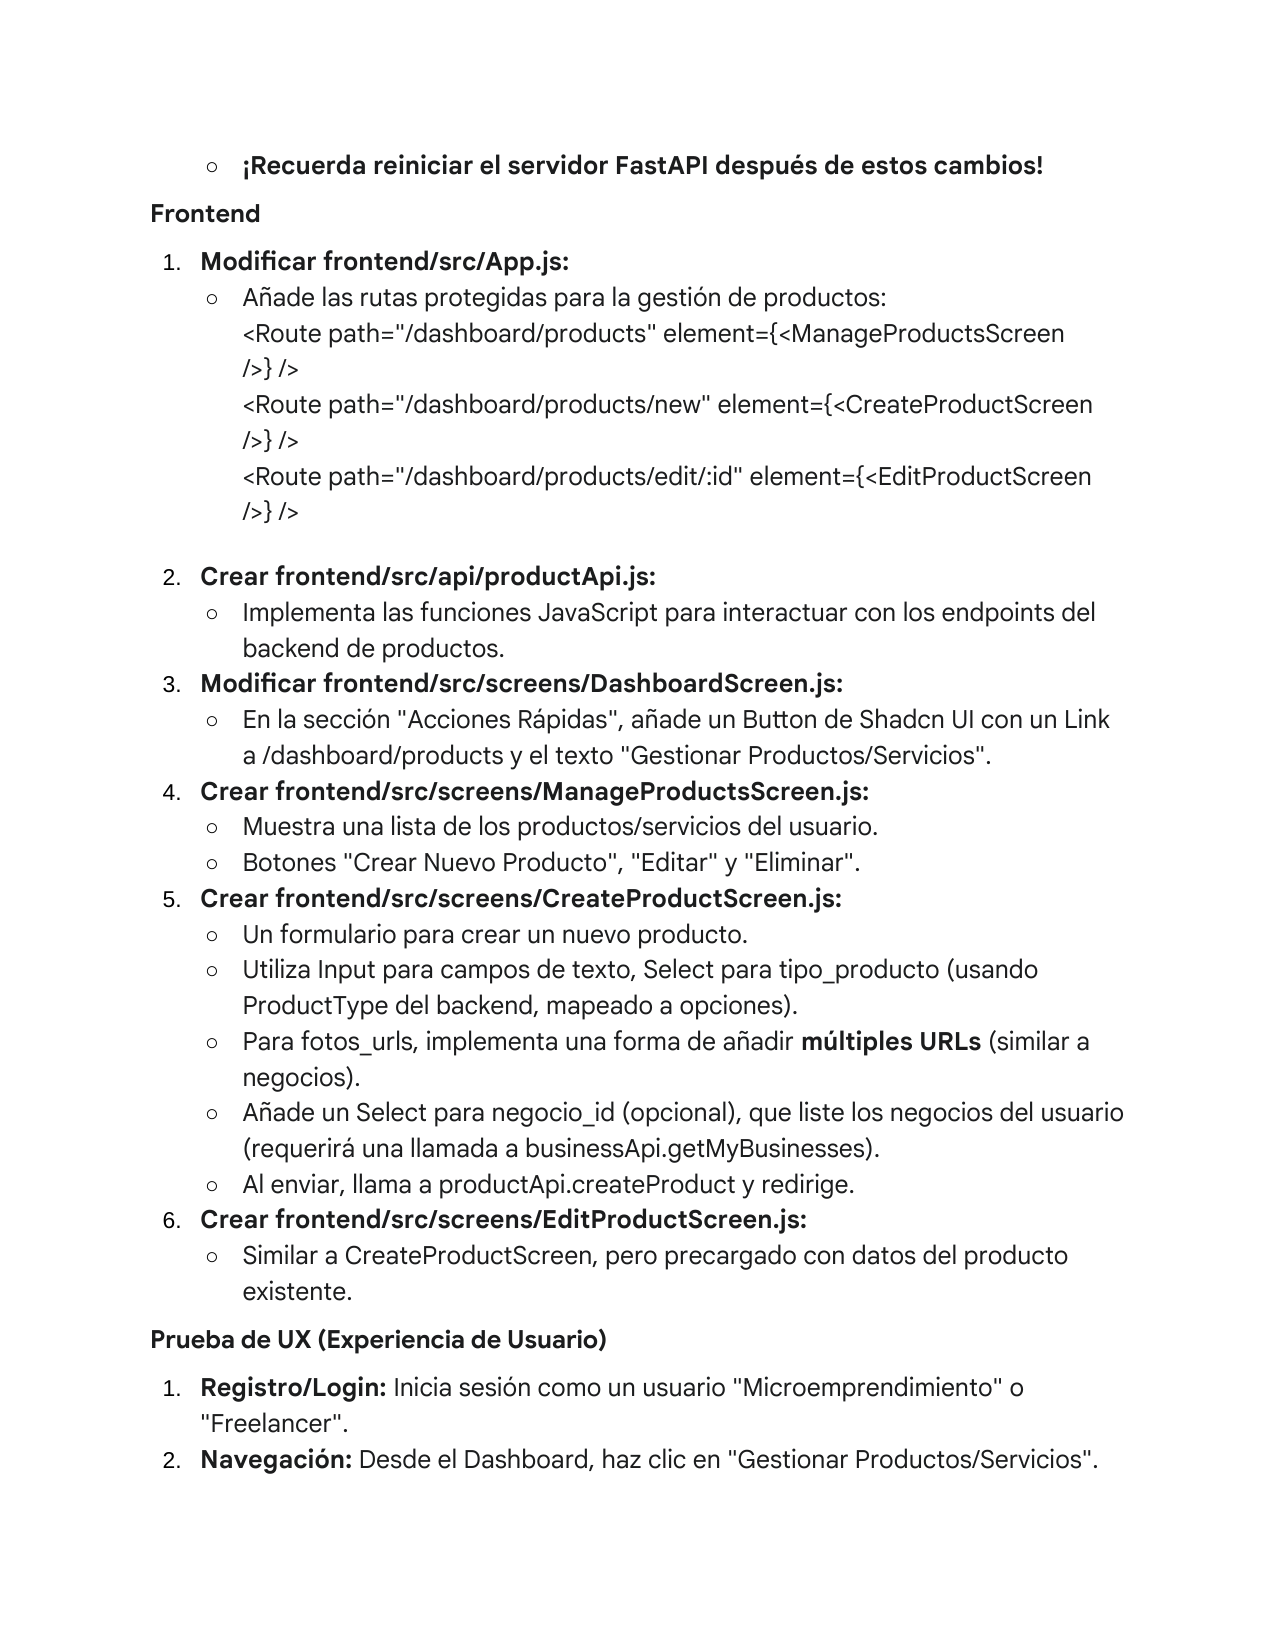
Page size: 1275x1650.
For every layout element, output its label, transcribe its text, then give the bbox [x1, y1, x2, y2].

list Utiliza Input para campos de texto, Select para tipo_producto (usando ProductType del backend, mapeado a opciones). [205, 954, 1125, 1022]
list ¡Recuerda reiniciar el servidor FastAPI después de estos cambios! [205, 150, 1125, 181]
list Implementa las funciones JavaScript para interactuar con los endpoints del backend de productos. [205, 597, 1125, 664]
list En la sección "Acciones Rápidas", añade un Button de Shadcn UI con un Link a /dashboard/products y el texto "Gestionar Productos/Servicios". [205, 704, 1125, 772]
list Añade un Select para negocio_id (opcional), que liste los negocios del usuario (requerirá una llamada a businessApi.getMyBusinesses). [205, 1097, 1125, 1164]
list Registro/Login: Inicia sesión como un usuario "Microemprendimiento" o "Freelancer". [162, 1373, 1125, 1440]
list Al enviar, llama a productApi.createProduct y redirige. [205, 1169, 1125, 1200]
list Un formulario para crear un nuevo producto. [205, 919, 1125, 950]
list Modificar frontend/src/screens/DashboardScreen.js: [162, 669, 1125, 700]
list Añade las rutas protegidas para la gestión de productos: <Route path="/dashboard/products" element={<ManageProductsScreen />} /> <Route path="/dashboard/products/new" element={<CreateProductScreen />} /> <Route path="/dashboard/products/edit/:id" element={<EditProductScreen />} /> [205, 282, 1125, 558]
subtitle Frontend [150, 198, 1125, 229]
list Crear frontend/src/screens/CreateProductScreen.js: [162, 883, 1125, 914]
list Crear frontend/src/screens/EditProductScreen.js: [162, 1205, 1125, 1236]
list Para fotos_urls, implementa una forma de añadir múltiples URLs (similar a negocios). [205, 1026, 1125, 1093]
list Crear frontend/src/screens/ManageProductsScreen.js: [162, 776, 1125, 807]
subtitle Prueba de UX (Experiencia de Usuario) [150, 1324, 1125, 1356]
list Modificar frontend/src/App.js: [162, 246, 1125, 278]
list Navegación: Desde el Dashboard, haz clic en "Gestionar Productos/Servicios". [162, 1444, 1125, 1475]
list Similar a CreateProductScreen, pero precargado con datos del producto existente. [205, 1240, 1125, 1307]
list Muestra una lista de los productos/servicios del usuario. [205, 812, 1125, 843]
list Botones "Crear Nuevo Producto", "Editar" y "Eliminar". [205, 847, 1125, 879]
list Crear frontend/src/api/productApi.js: [162, 562, 1125, 593]
